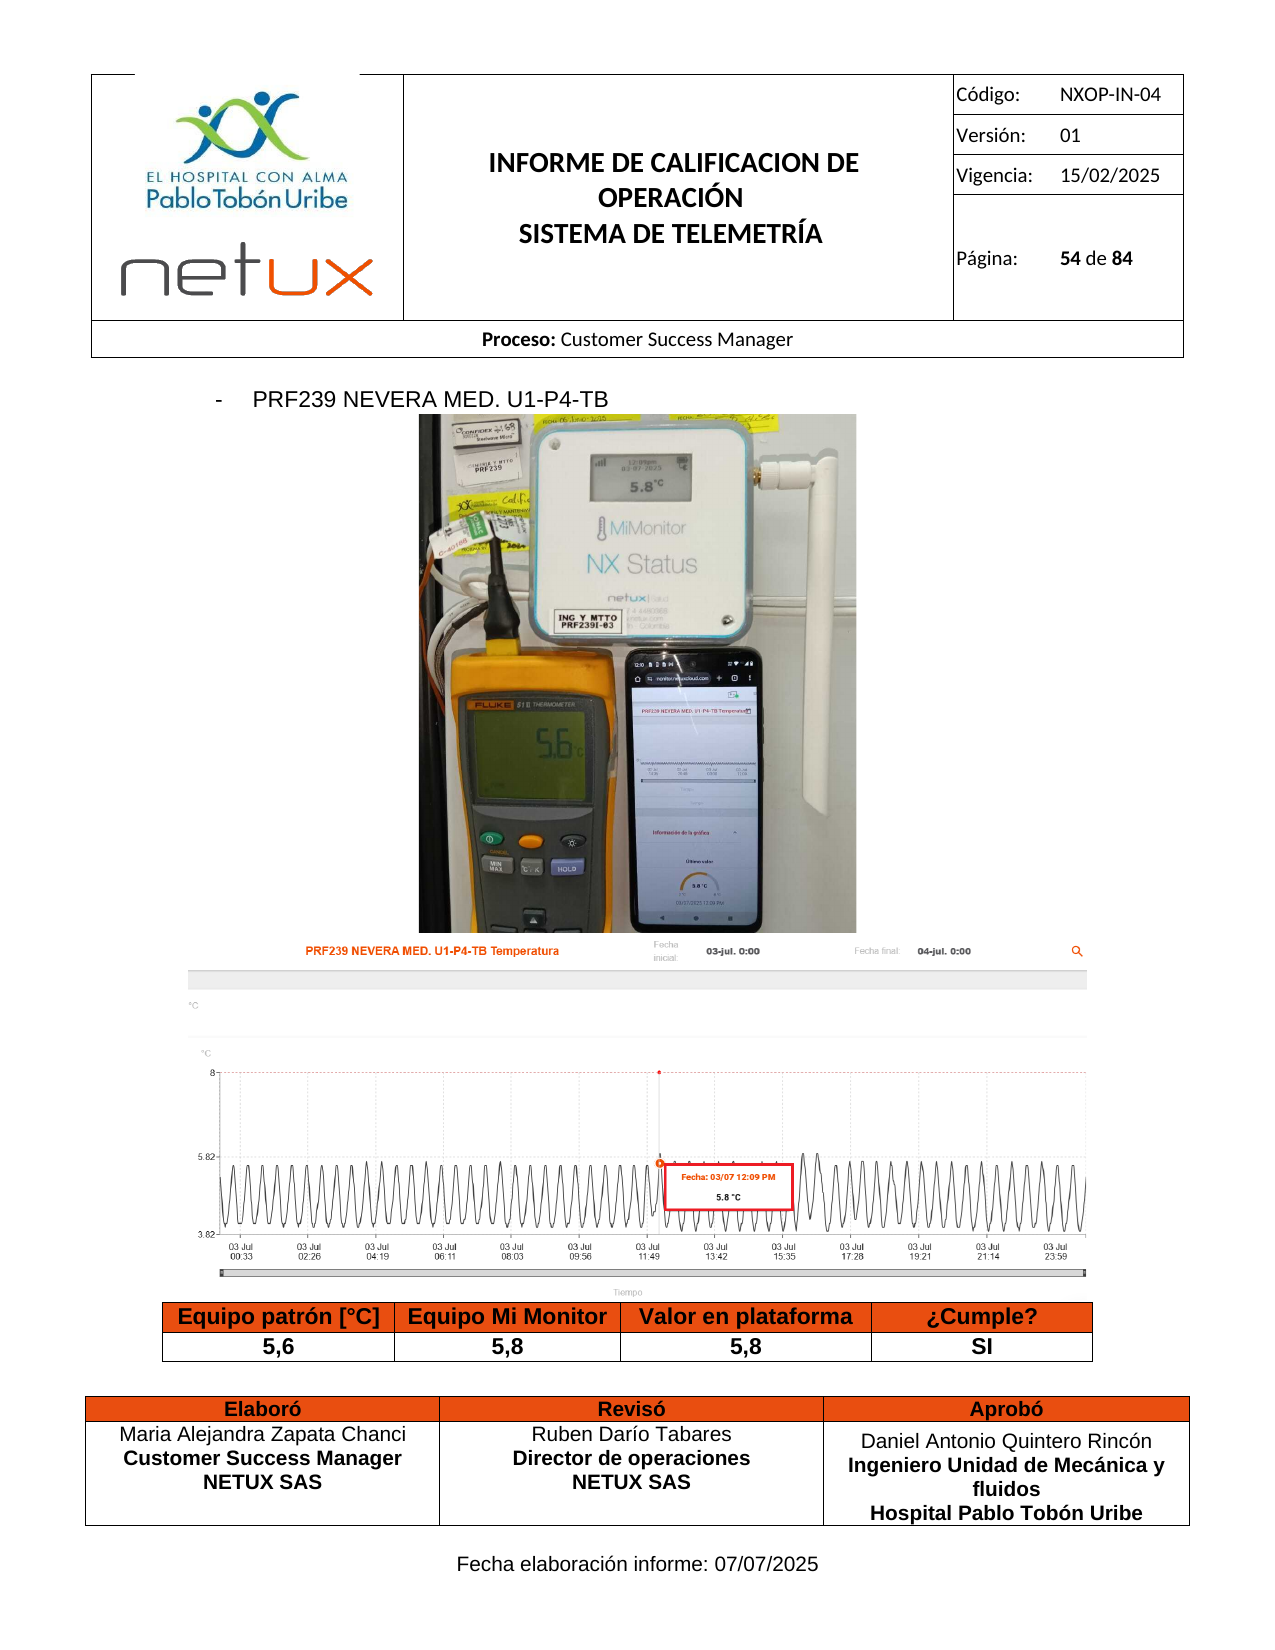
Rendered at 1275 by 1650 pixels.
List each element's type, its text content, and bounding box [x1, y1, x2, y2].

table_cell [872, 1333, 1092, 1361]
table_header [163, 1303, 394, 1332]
picture [94, 74, 401, 320]
picture [188, 934, 1087, 1300]
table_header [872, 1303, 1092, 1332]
list PRF239 NEVERA MED. U1-P4-TB [215, 386, 1098, 413]
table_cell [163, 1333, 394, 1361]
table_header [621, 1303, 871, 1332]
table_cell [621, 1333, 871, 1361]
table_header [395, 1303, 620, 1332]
picture [418, 414, 857, 933]
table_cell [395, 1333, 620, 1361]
